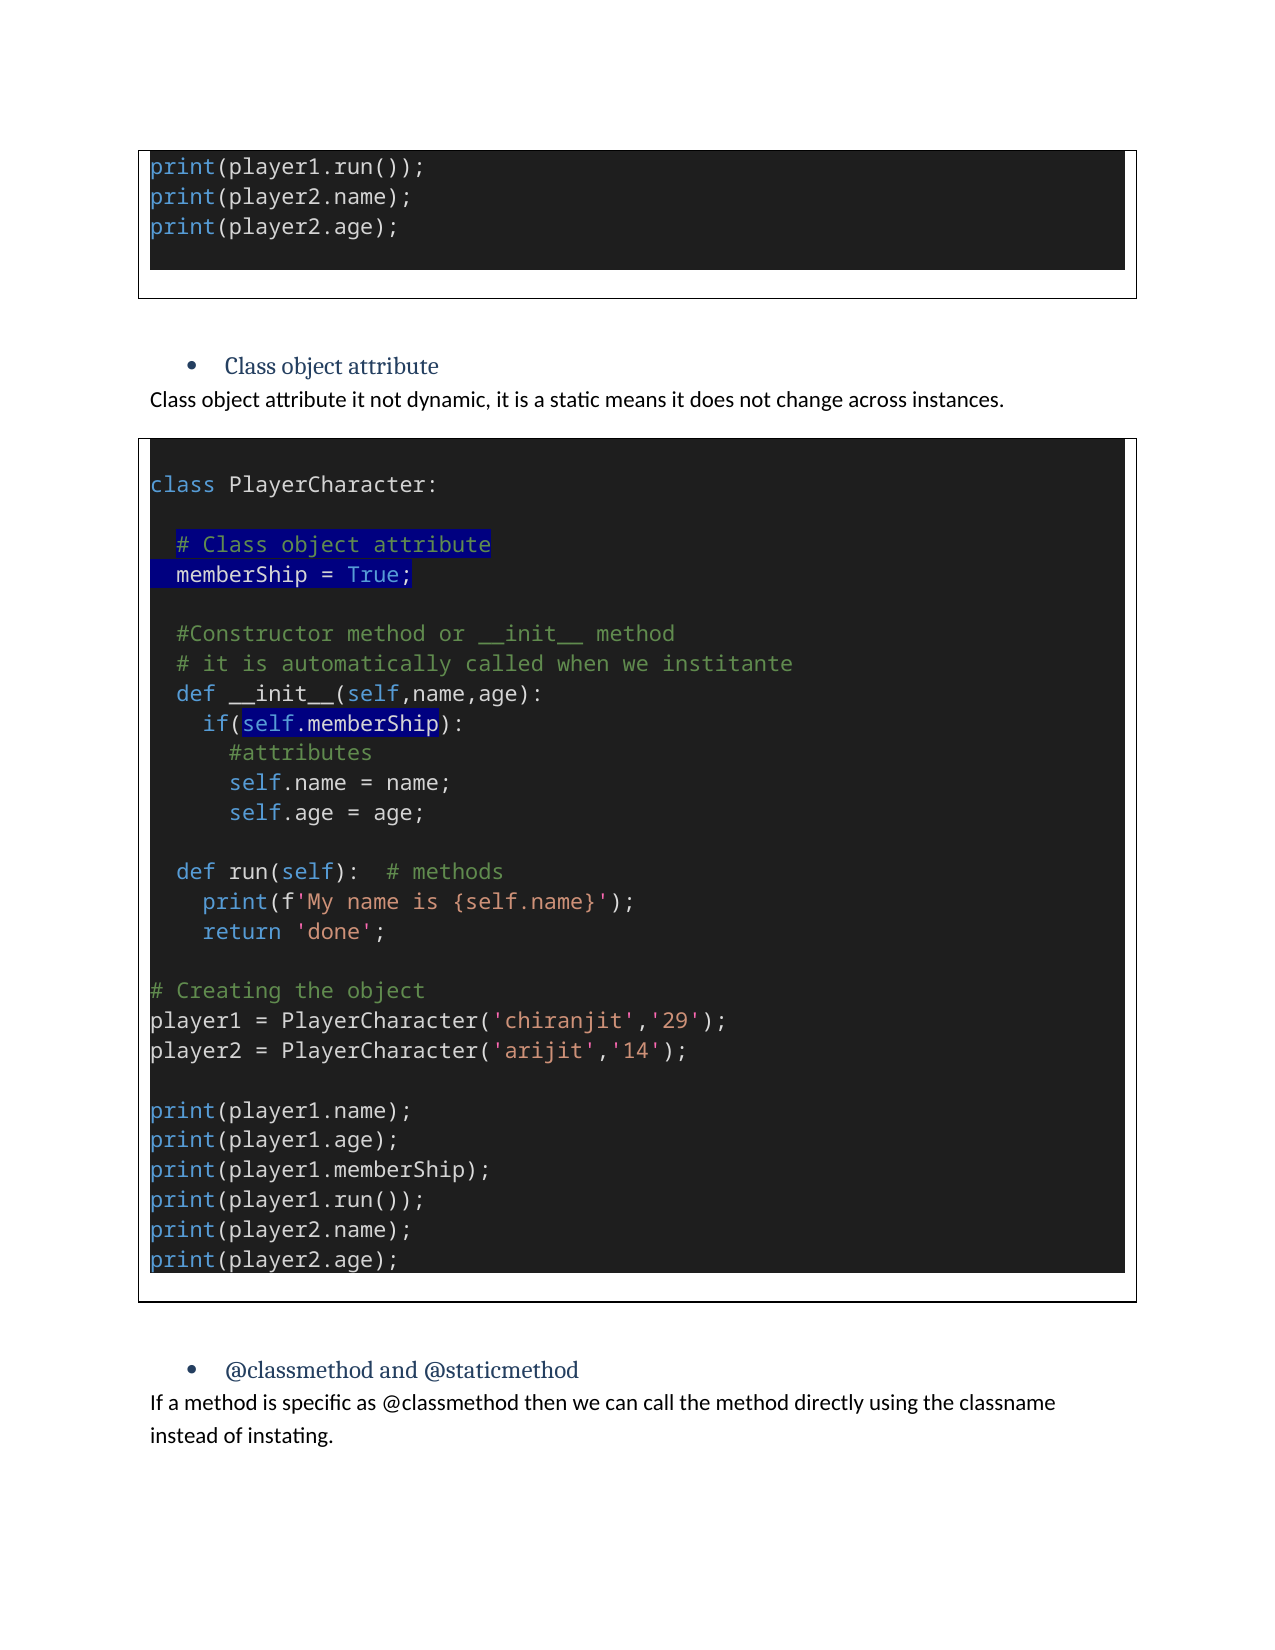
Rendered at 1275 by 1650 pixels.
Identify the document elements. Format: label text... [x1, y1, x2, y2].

subtitle @classmethod and @staticmethod [187, 1356, 1125, 1384]
subtitle Class object attribute [187, 352, 1125, 381]
table_header class PlayerCharacter: # Class object attribute memberShip = True; #Constructor method or __init__ method # it is automatically called when we institante def __init__(self,name,age): if(self.memberShip): #attributes self.name = name; self.age = age; def run(self): # methods print(f'My name is {self.name}'); return 'done'; # Creating the object player1 = PlayerCharacter('chiranjit','29'); player2 = PlayerCharacter('arijit','14'); print(player1.name); print(player1.age); print(player1.memberShip); print(player1.run()); print(player2.name); print(player2.age); [139, 439, 1136, 1301]
text Class object attribute it not dynamic, it is a static means it does not change across instances. [150, 385, 1125, 413]
text If a method is specific as @classmethod then we can call the method directly using the classname instead of instating. [150, 1388, 1125, 1449]
